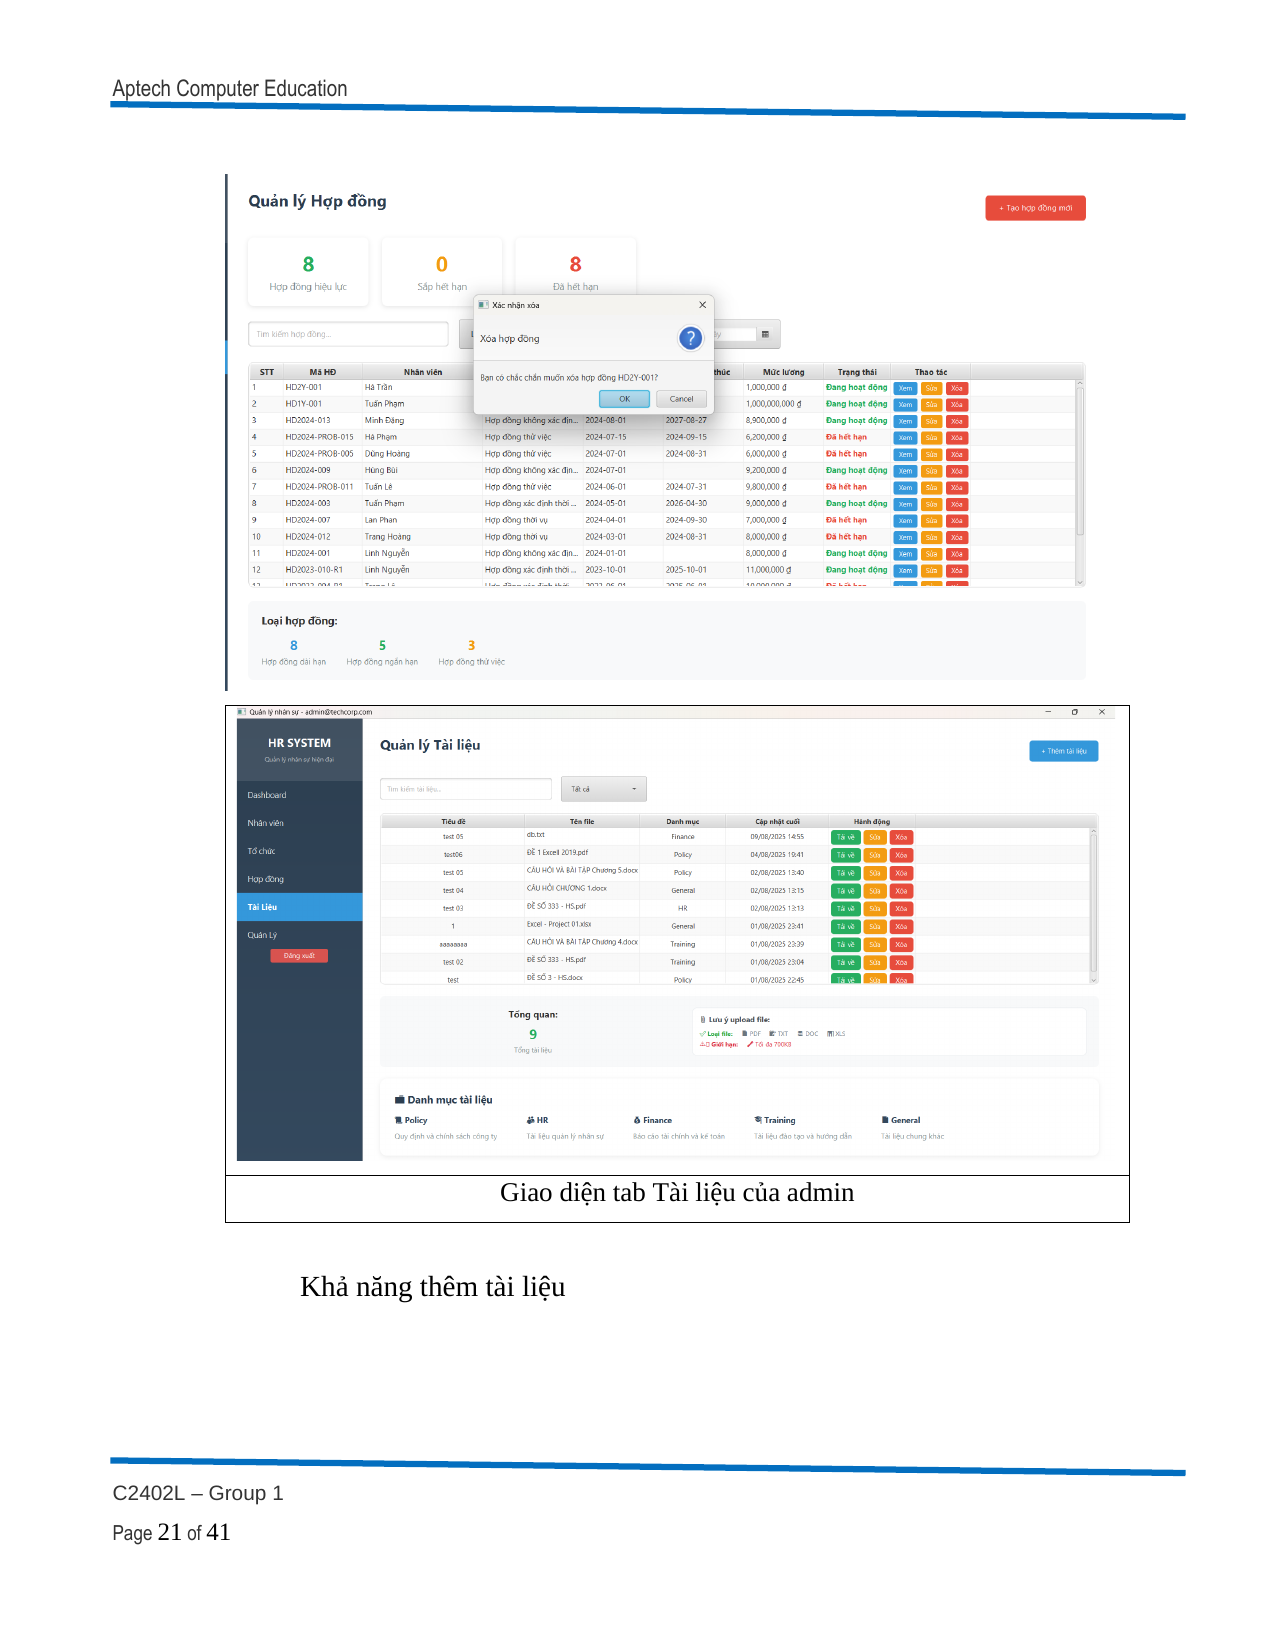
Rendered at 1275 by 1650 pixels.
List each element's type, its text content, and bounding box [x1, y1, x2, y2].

table_header [226, 706, 1129, 1175]
picture [225, 174, 1106, 691]
table_cell Giao diện tab Tài liệu của admin [226, 1176, 1129, 1222]
text Khả năng thêm tài liệu [225, 1269, 1106, 1303]
picture [236, 706, 1116, 1161]
